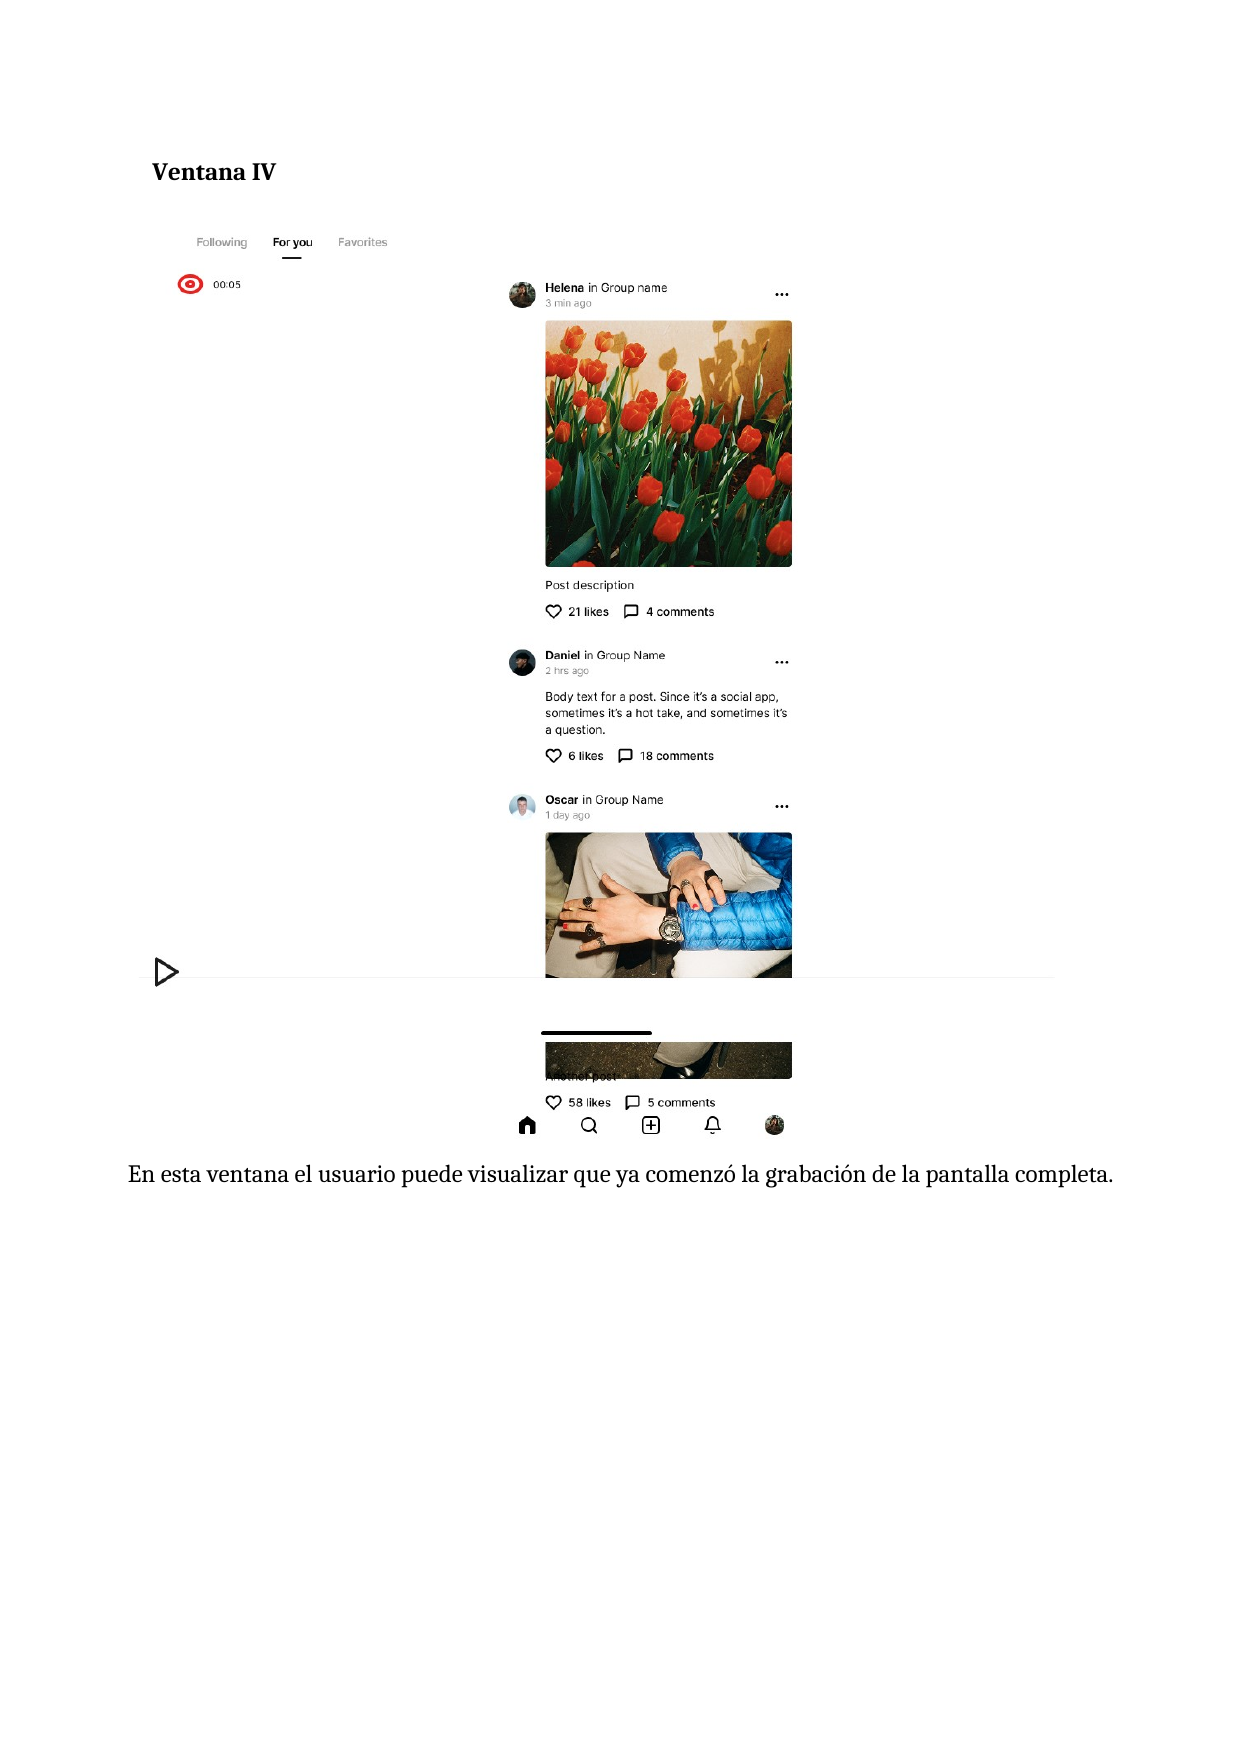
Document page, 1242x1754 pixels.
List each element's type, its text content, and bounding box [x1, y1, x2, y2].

text En esta ventana el usuario puede visualizar que ya comenzó la grabación de la pantalla completa. [127, 1160, 1156, 1189]
picture [138, 189, 1163, 1157]
text Ventana IV [152, 157, 1224, 186]
